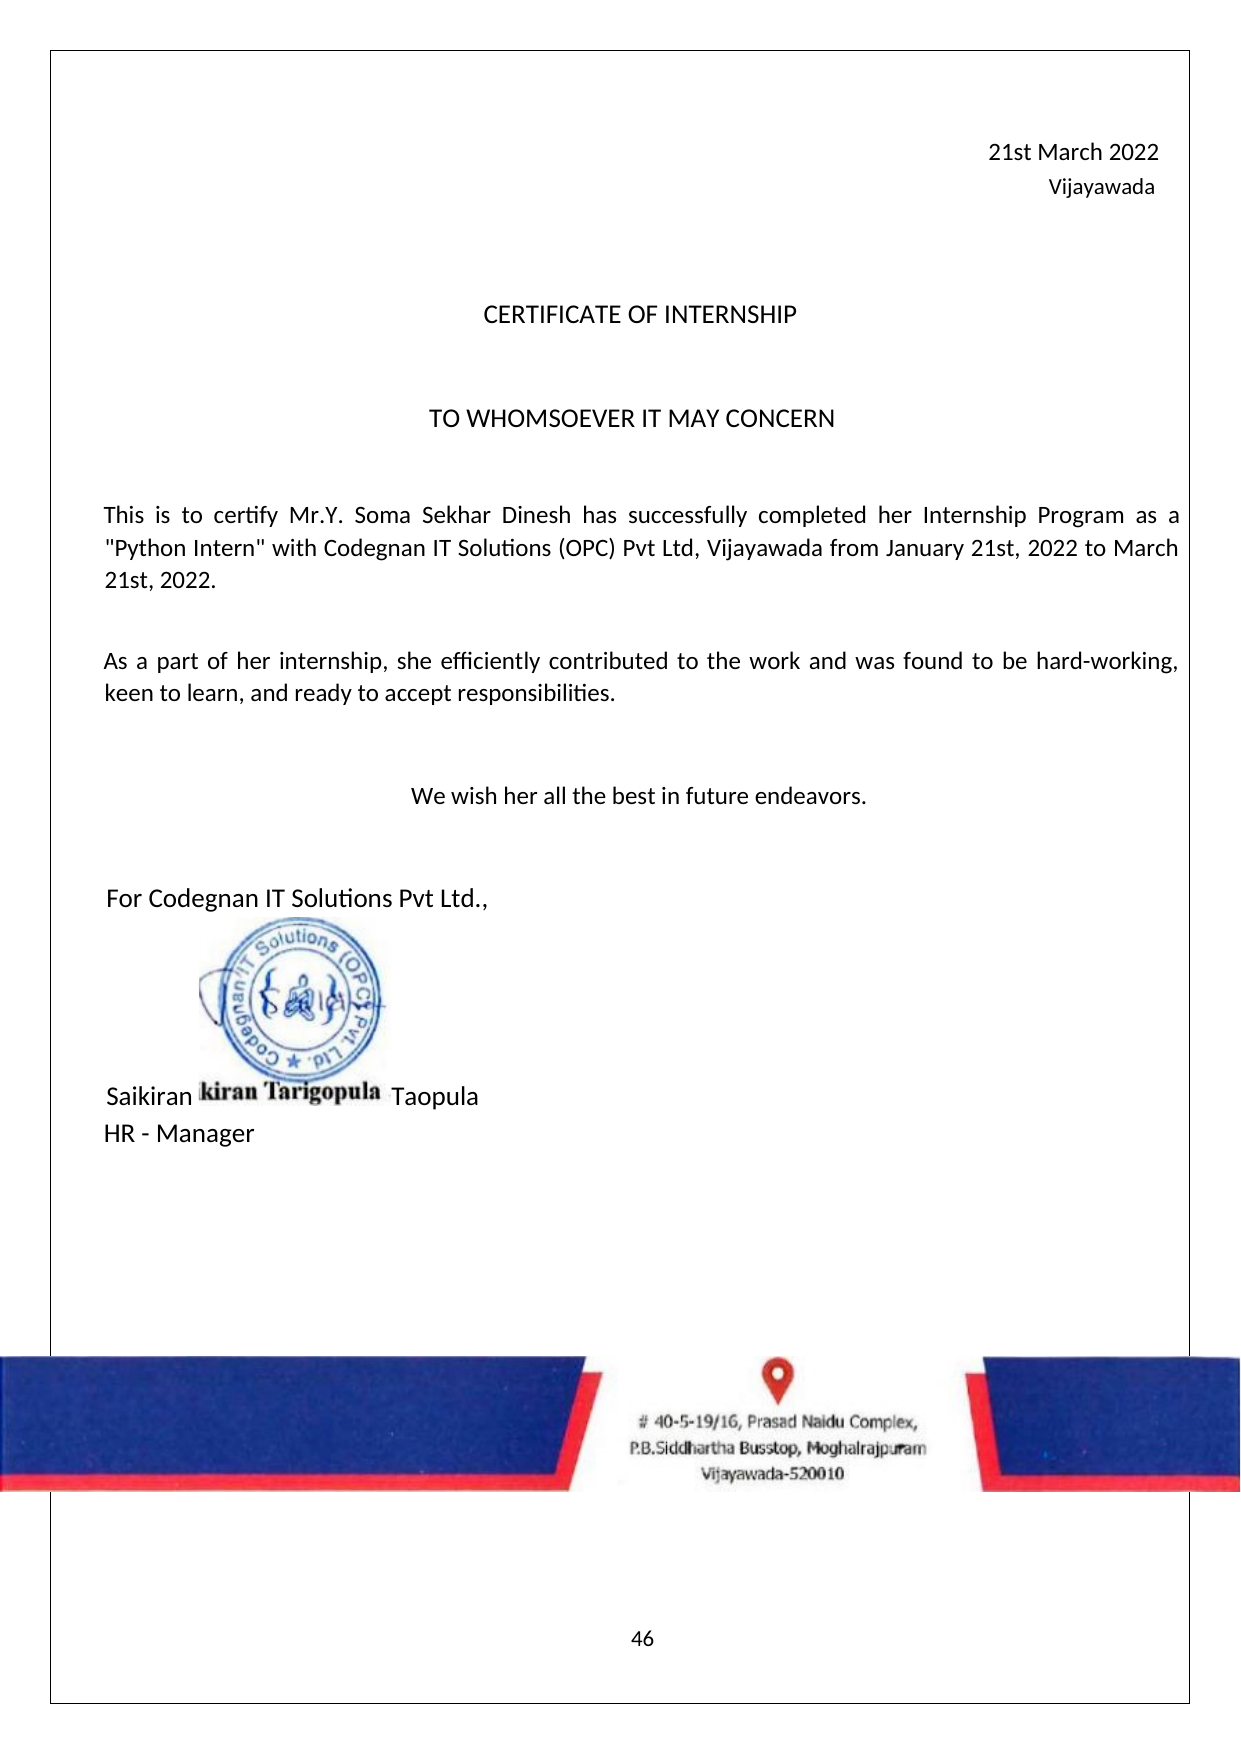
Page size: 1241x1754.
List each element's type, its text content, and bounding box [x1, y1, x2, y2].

picture [0, 1356, 1241, 1492]
text We wish her all the best in future endeavors. [103, 780, 1174, 811]
text Vijayawada [103, 172, 1155, 200]
text This is to certify Mr.Y. Soma Sekhar Dinesh has successfully completed her Internship Program as a "Python Intern" with Codegnan IT Solutions (OPC) Pvt Ltd, Vijayawada from January 21st, 2022 to March 21st, 2022. [103, 499, 1182, 594]
picture [198, 917, 391, 1106]
text As a part of her internship, she efficiently contributed to the work and was found to be hard-working, keen to learn, and ready to accept responsibilities. [103, 645, 1182, 708]
text For Codegnan IT Solutions Pvt Ltd., [106, 881, 1181, 914]
text CERTIFICATE OF INTERNSHIP [103, 297, 1177, 331]
text 21st March 2022 [103, 136, 1159, 166]
text TO WHOMSOEVER IT MAY CONCERN [103, 401, 1161, 434]
text Saikiran Taopula [106, 918, 1181, 1112]
text HR - Manager [103, 1116, 1181, 1149]
